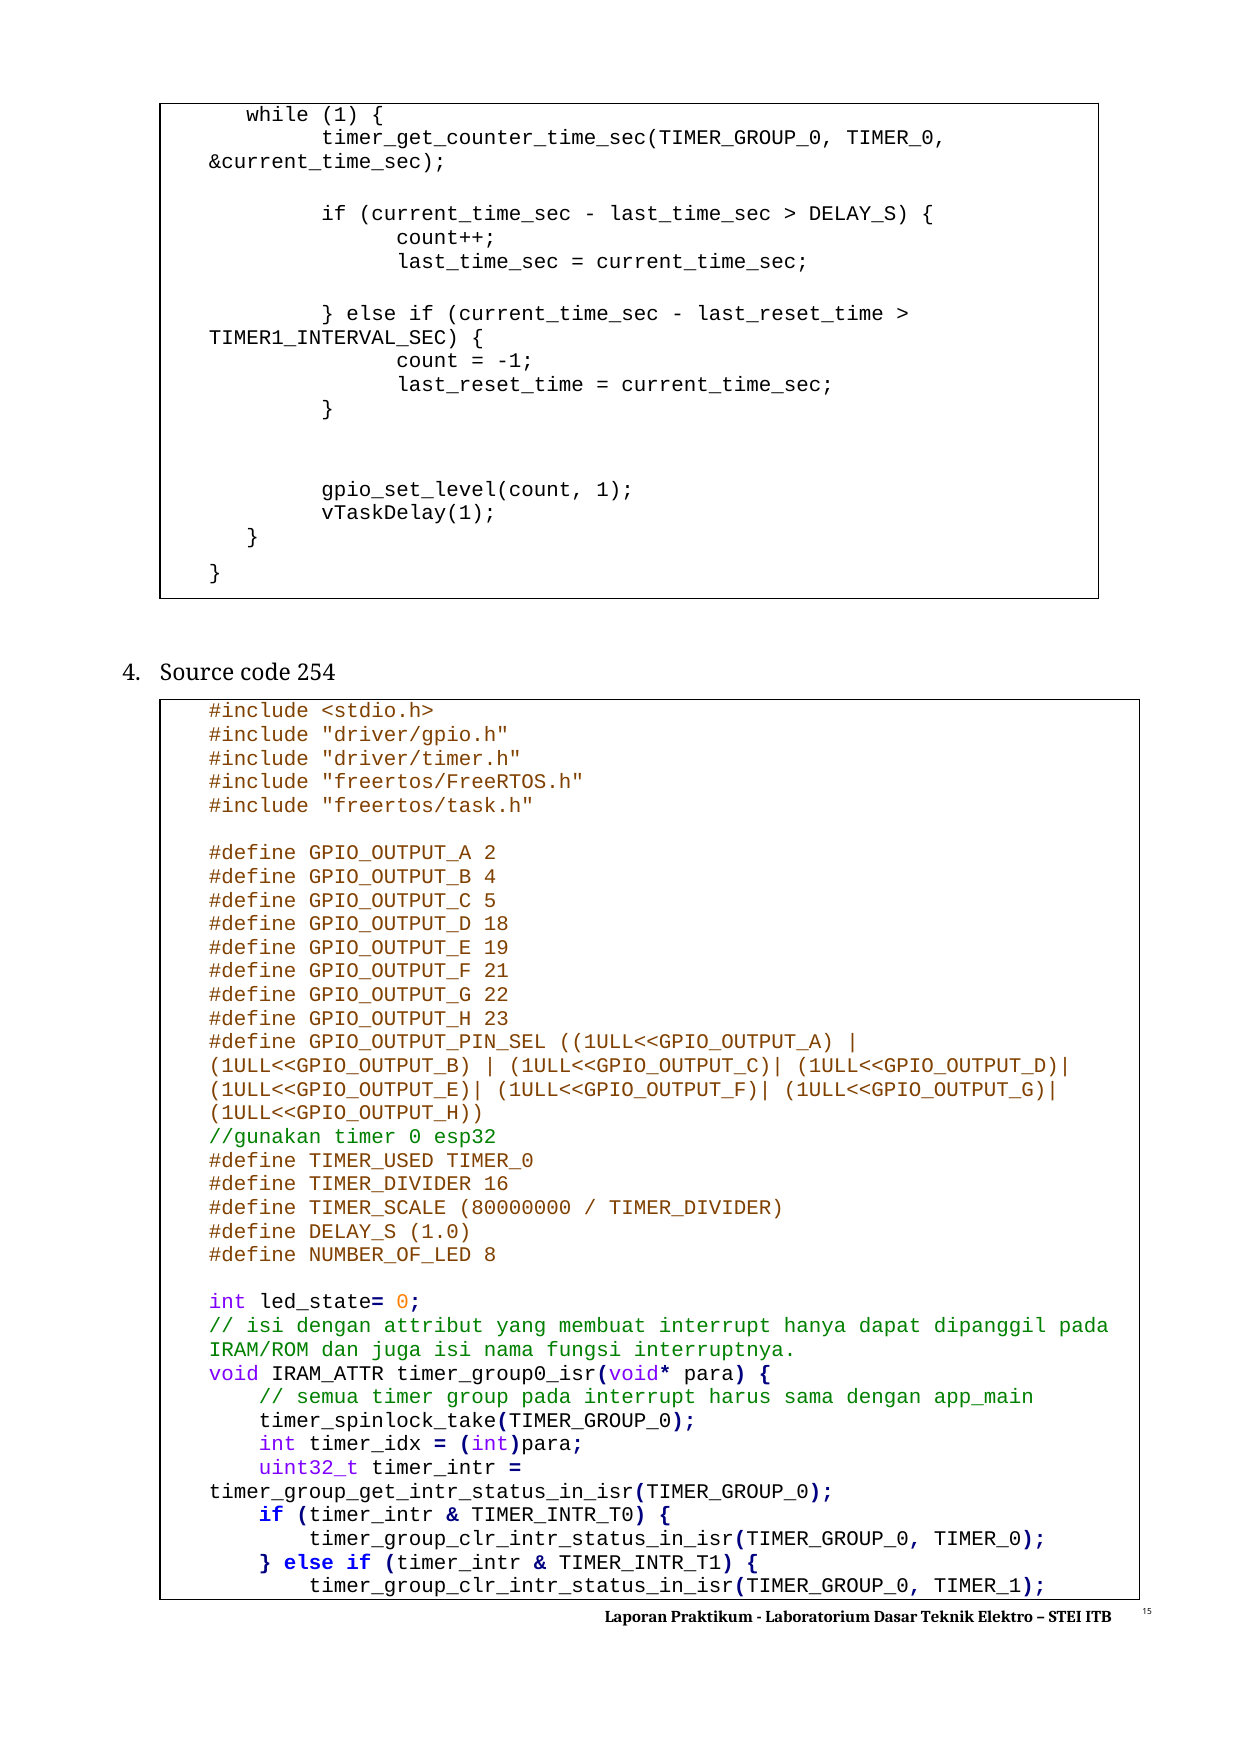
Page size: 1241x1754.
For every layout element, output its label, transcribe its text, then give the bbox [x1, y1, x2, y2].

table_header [161, 700, 1139, 1599]
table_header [161, 104, 1098, 598]
list Source code 254 [122, 656, 1140, 687]
